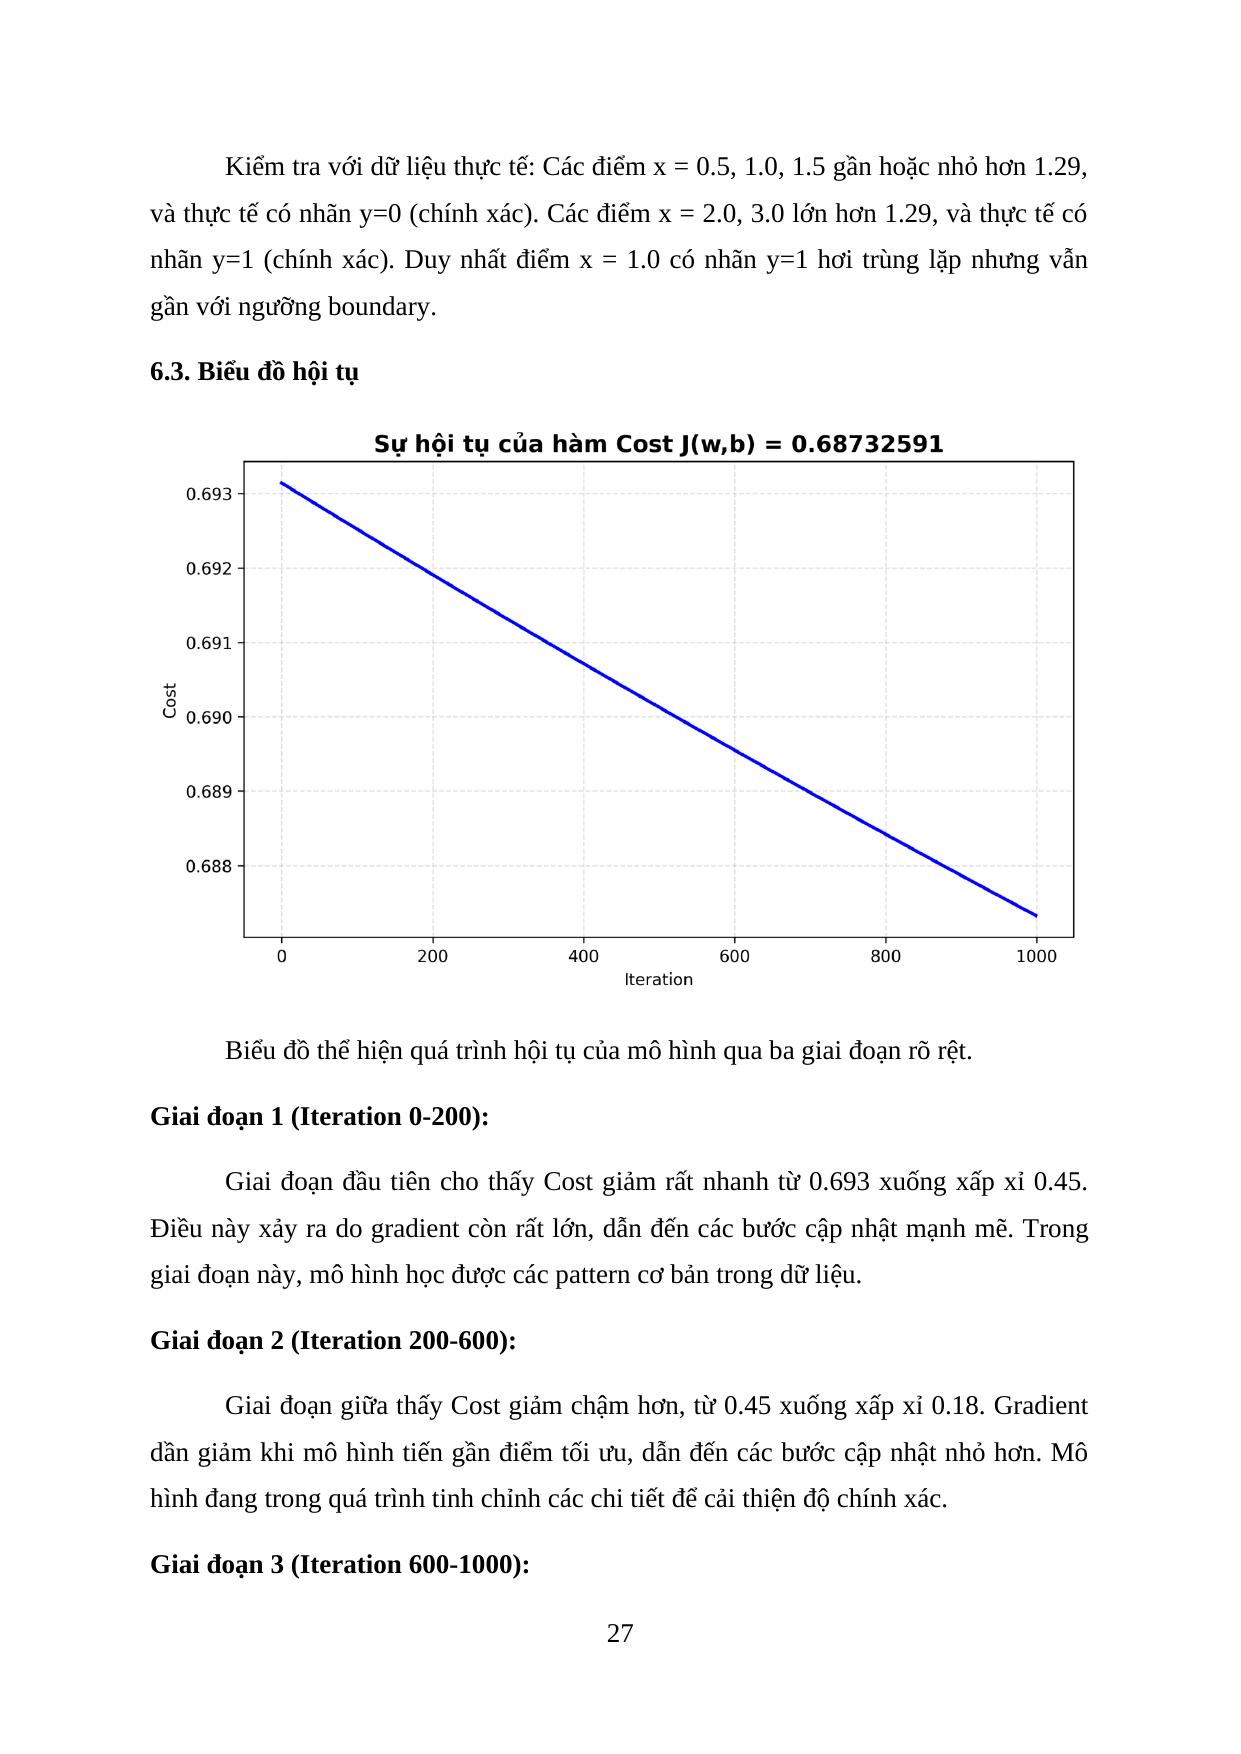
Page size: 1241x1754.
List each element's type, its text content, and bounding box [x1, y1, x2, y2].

text Giai đoạn 2 (Iteration 200-600): [150, 1324, 1090, 1355]
picture [150, 420, 1085, 1000]
text Giai đoạn đầu tiên cho thấy Cost giảm rất nhanh từ 0.693 xuống xấp xỉ 0.45. Điều này xảy ra do gradient còn rất lớn, dẫn đến các bước cập nhật mạnh mẽ. Trong giai đoạn này, mô hình học được các pattern cơ bản trong dữ liệu. [150, 1165, 1090, 1289]
list Biểu đồ hội tụ [150, 355, 1090, 387]
text Giai đoạn 3 (Iteration 600-1000): [150, 1548, 1090, 1579]
text Biểu đồ thể hiện quá trình hội tụ của mô hình qua ba giai đoạn rõ rệt. [150, 1034, 1090, 1065]
text Giai đoạn 1 (Iteration 0-200): [150, 1099, 1090, 1131]
text Giai đoạn giữa thấy Cost giảm chậm hơn, từ 0.45 xuống xấp xỉ 0.18. Gradient dần giảm khi mô hình tiến gần điểm tối ưu, dẫn đến các bước cập nhật nhỏ hơn. Mô hình đang trong quá trình tinh chỉnh các chi tiết để cải thiện độ chính xác. [150, 1389, 1090, 1514]
text Kiểm tra với dữ liệu thực tế: Các điểm x = 0.5, 1.0, 1.5 gần hoặc nhỏ hơn 1.29, và thực tế có nhãn y=0 (chính xác). Các điểm x = 2.0, 3.0 lớn hơn 1.29, và thực tế có nhãn y=1 (chính xác). Duy nhất điểm x = 1.0 có nhãn y=1 hơi trùng lặp nhưng vẫn gần với ngưỡng boundary. [150, 150, 1090, 321]
